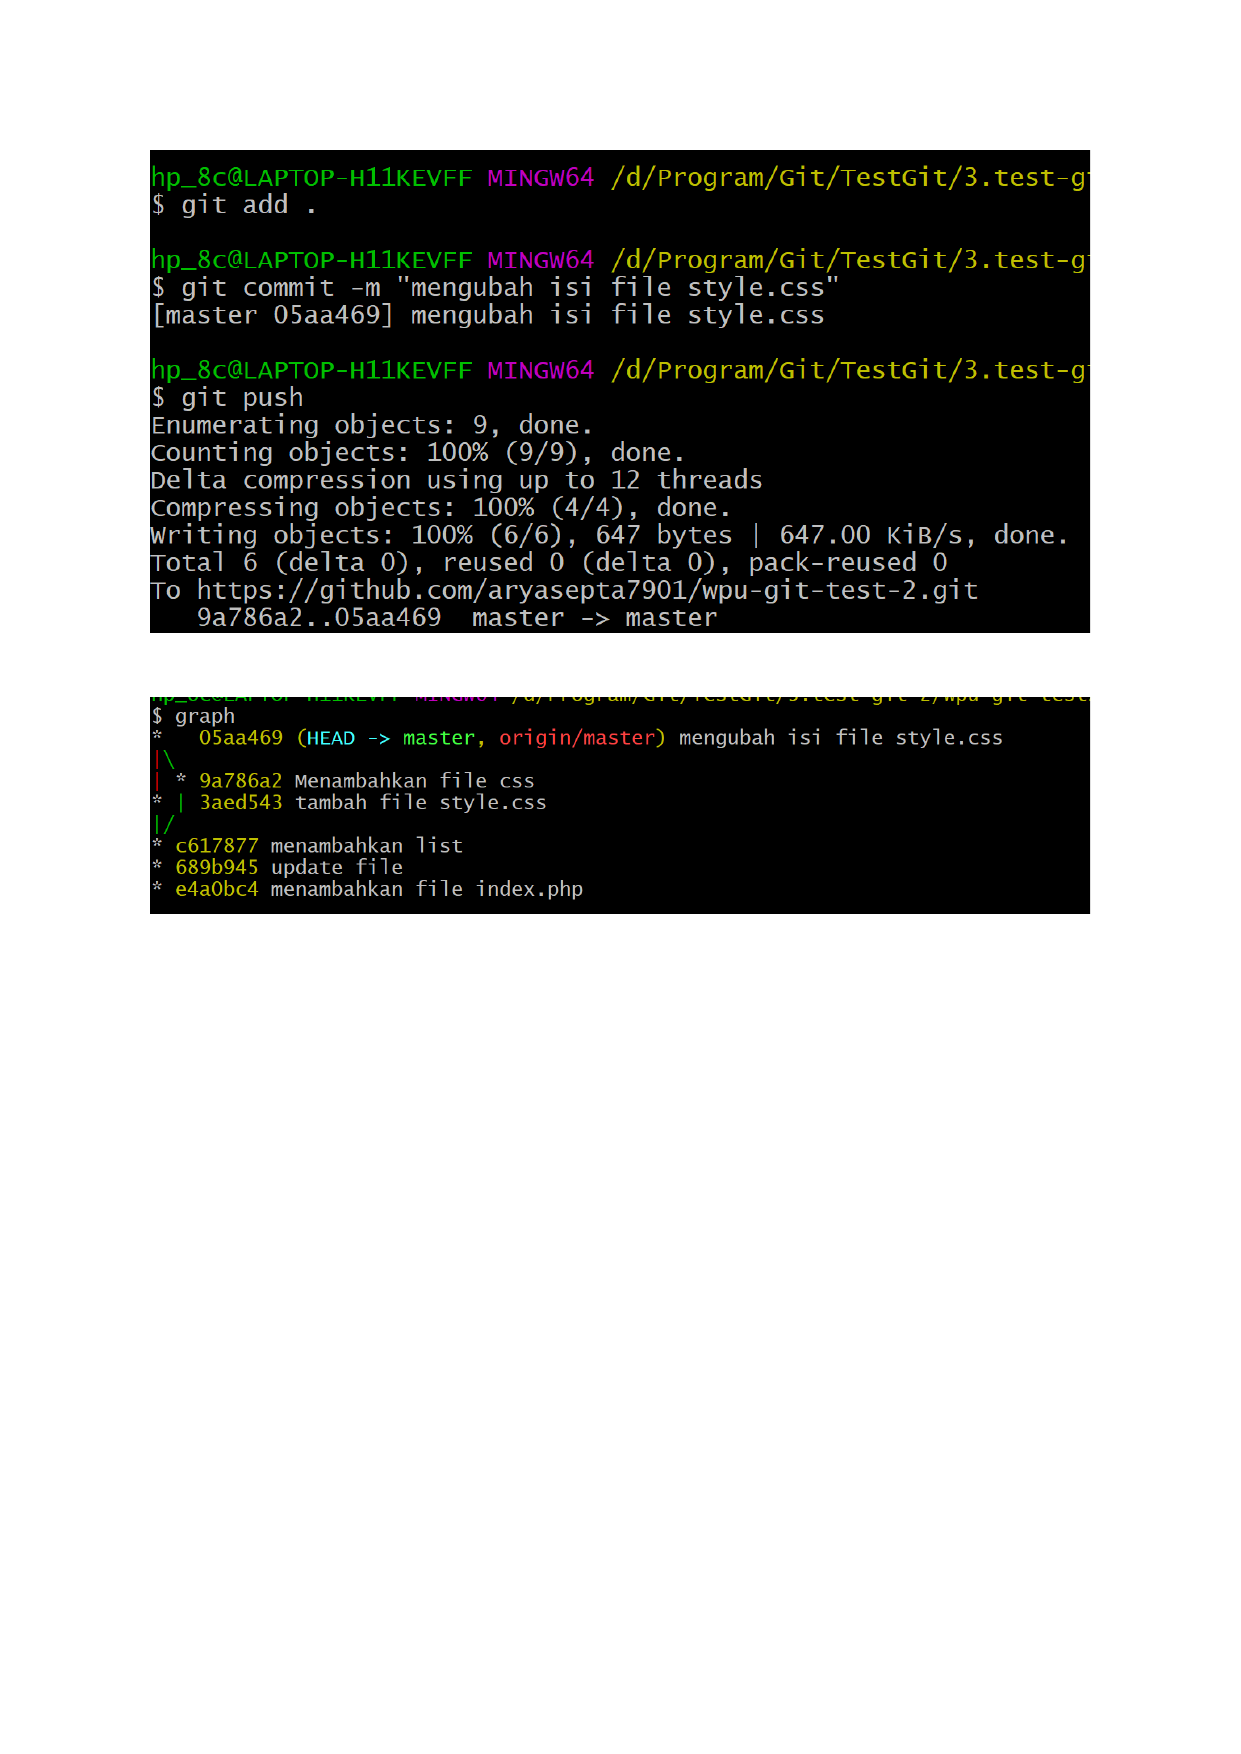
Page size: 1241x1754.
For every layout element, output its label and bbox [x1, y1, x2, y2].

picture [150, 150, 1091, 633]
picture [150, 697, 1091, 914]
